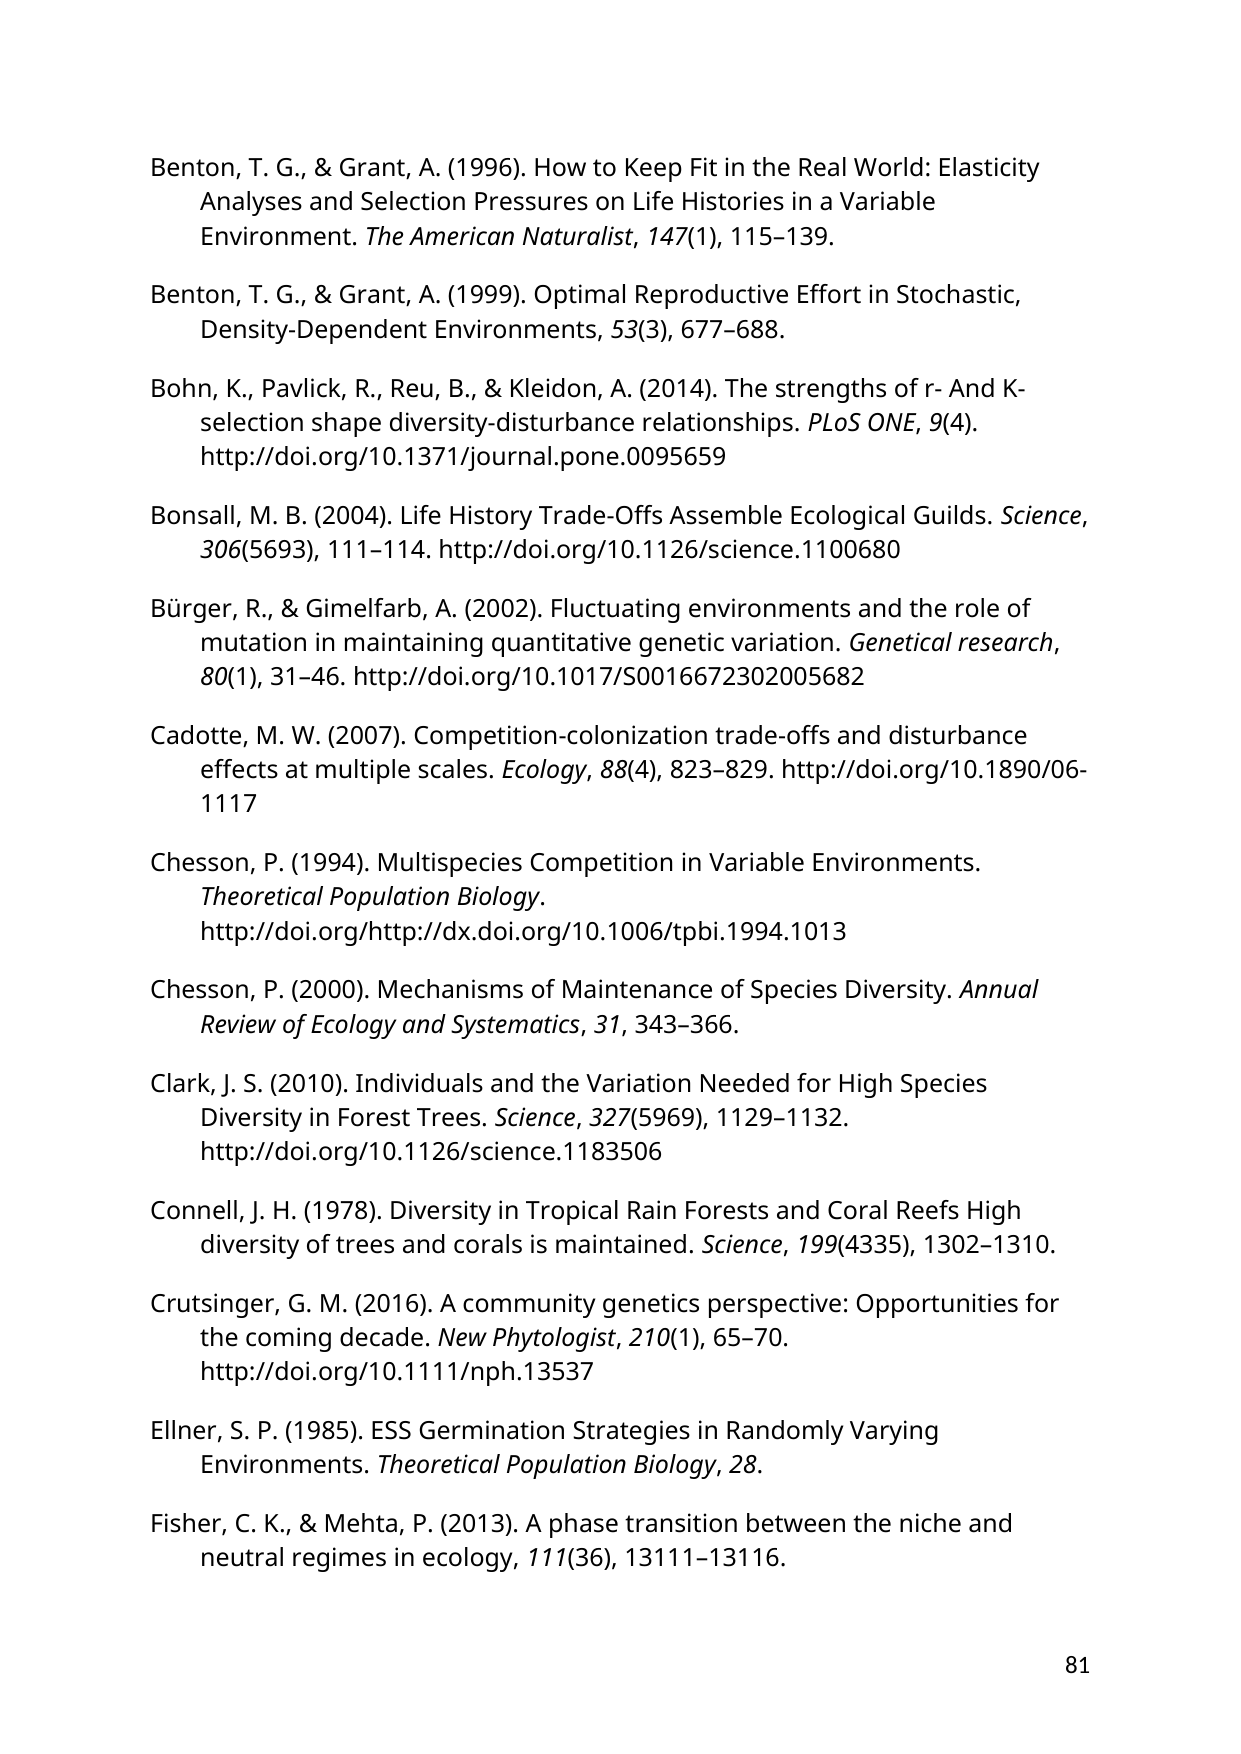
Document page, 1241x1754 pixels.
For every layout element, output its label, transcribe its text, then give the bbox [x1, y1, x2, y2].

text Chesson, P. (2000). Mechanisms of Maintenance of Species Diversity. Annual Review of Ecology and Systematics, 31, 343–366. [150, 972, 1090, 1040]
text Benton, T. G., & Grant, A. (1996). How to Keep Fit in the Real World: Elasticity Analyses and Selection Pressures on Life Histories in a Variable Environment. The American Naturalist, 147(1), 115–139. [150, 150, 1090, 252]
text Benton, T. G., & Grant, A. (1999). Optimal Reproductive Effort in Stochastic, Density-Dependent Environments, 53(3), 677–688. [150, 277, 1090, 345]
text Cadotte, M. W. (2007). Competition-colonization trade-offs and disturbance effects at multiple scales. Ecology, 88(4), 823–829. http://doi.org/10.1890/06-1117 [150, 718, 1090, 820]
text Bohn, K., Pavlick, R., Reu, B., & Kleidon, A. (2014). The strengths of r- And K-selection shape diversity-disturbance relationships. PLoS ONE, 9(4). http://doi.org/10.1371/journal.pone.0095659 [150, 370, 1090, 472]
text Chesson, P. (1994). Multispecies Competition in Variable Environments. Theoretical Population Biology. http://doi.org/http://dx.doi.org/10.1006/tpbi.1994.1013 [150, 845, 1090, 947]
text Connell, J. H. (1978). Diversity in Tropical Rain Forests and Coral Reefs High diversity of trees and corals is maintained. Science, 199(4335), 1302–1310. [150, 1192, 1090, 1261]
text Clark, J. S. (2010). Individuals and the Variation Needed for High Species Diversity in Forest Trees. Science, 327(5969), 1129–1132. http://doi.org/10.1126/science.1183506 [150, 1065, 1090, 1167]
text Bürger, R., & Gimelfarb, A. (2002). Fluctuating environments and the role of mutation in maintaining quantitative genetic variation. Genetical research, 80(1), 31–46. http://doi.org/10.1017/S0016672302005682 [150, 591, 1090, 693]
text Bonsall, M. B. (2004). Life History Trade-Offs Assemble Ecological Guilds. Science, 306(5693), 111–114. http://doi.org/10.1126/science.1100680 [150, 497, 1090, 566]
text Crutsinger, G. M. (2016). A community genetics perspective: Opportunities for the coming decade. New Phytologist, 210(1), 65–70. http://doi.org/10.1111/nph.13537 [150, 1286, 1090, 1388]
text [150, 1506, 1090, 1574]
text Ellner, S. P. (1985). ESS Germination Strategies in Randomly Varying Environments. Theoretical Population Biology, 28. [150, 1413, 1090, 1481]
